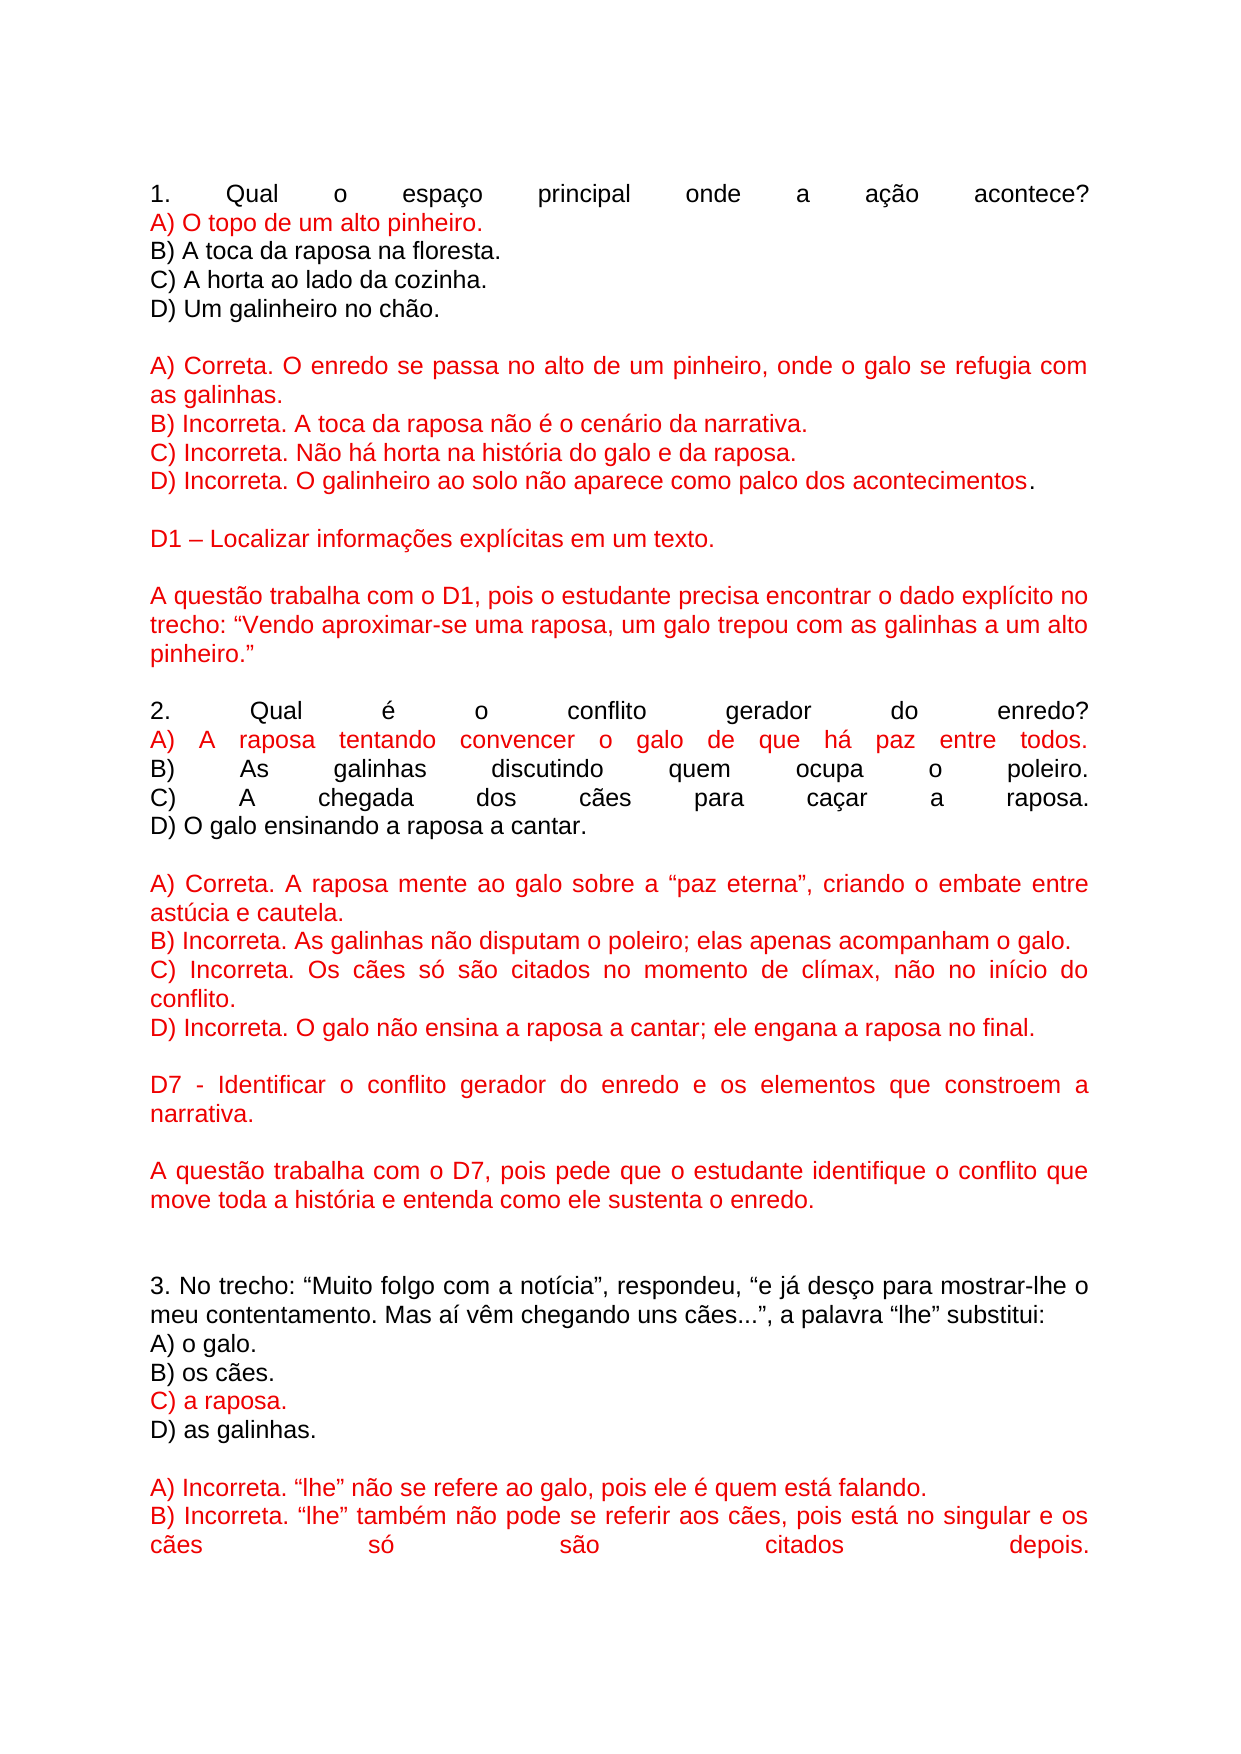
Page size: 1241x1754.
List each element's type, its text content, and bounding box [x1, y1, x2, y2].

text 2. Qual é o conflito gerador do enredo? A) A raposa tentando convencer o galo de que há paz entre todos. B) As galinhas discutindo quem ocupa o poleiro. C) A chegada dos cães para caçar a raposa. D) O galo ensinando a raposa a cantar. [150, 696, 1090, 840]
text B) os cães. [150, 1357, 1090, 1386]
text D1 – Localizar informações explícitas em um texto. [150, 524, 1090, 552]
text A questão trabalha com o D7, pois pede que o estudante identifique o conflito que move toda a história e entenda como ele sustenta o enredo. [150, 1156, 1090, 1214]
text A) o galo. [150, 1329, 1090, 1357]
text A) Correta. A raposa mente ao galo sobre a “paz eterna”, criando o embate entre astúcia e cautela. [150, 869, 1090, 926]
text C) a raposa. [150, 1386, 1090, 1415]
text C) Incorreta. Os cães só são citados no momento de clímax, não no início do conflito. [150, 955, 1090, 1012]
text 3. No trecho: “Muito folgo com a notícia”, respondeu, “e já desço para mostrar-lhe o meu contentamento. Mas aí vêm chegando uns cães...”, a palavra “lhe” substitui: [150, 1271, 1090, 1329]
text C) Incorreta. Não há horta na história do galo e da raposa. [150, 437, 1090, 466]
text C) A horta ao lado da cozinha. [150, 265, 1090, 294]
text A) Correta. O enredo se passa no alto de um pinheiro, onde o galo se refugia com as galinhas. [150, 351, 1090, 409]
text D) Incorreta. O galinheiro ao solo não aparece como palco dos acontecimentos. [150, 466, 1090, 495]
text D) Um galinheiro no chão. [150, 294, 1090, 322]
text B) Incorreta. As galinhas não disputam o poleiro; elas apenas acompanham o galo. [150, 926, 1090, 955]
text D) Incorreta. O galo não ensina a raposa a cantar; ele engana a raposa no final. [150, 1012, 1090, 1041]
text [150, 1501, 1090, 1559]
text 1. Qual o espaço principal onde a ação acontece? A) O topo de um alto pinheiro. [150, 179, 1090, 236]
text A questão trabalha com o D1, pois o estudante precisa encontrar o dado explícito no trecho: “Vendo aproximar-se uma raposa, um galo trepou com as galinhas a um alto pinheiro.” [150, 581, 1090, 667]
text D7 - Identificar o conflito gerador do enredo e os elementos que constroem a narrativa. [150, 1070, 1090, 1127]
text D) as galinhas. [150, 1415, 1090, 1444]
text B) Incorreta. A toca da raposa não é o cenário da narrativa. [150, 409, 1090, 437]
text B) A toca da raposa na floresta. [150, 236, 1090, 265]
text A) Incorreta. “lhe” não se refere ao galo, pois ele é quem está falando. [150, 1472, 1090, 1501]
